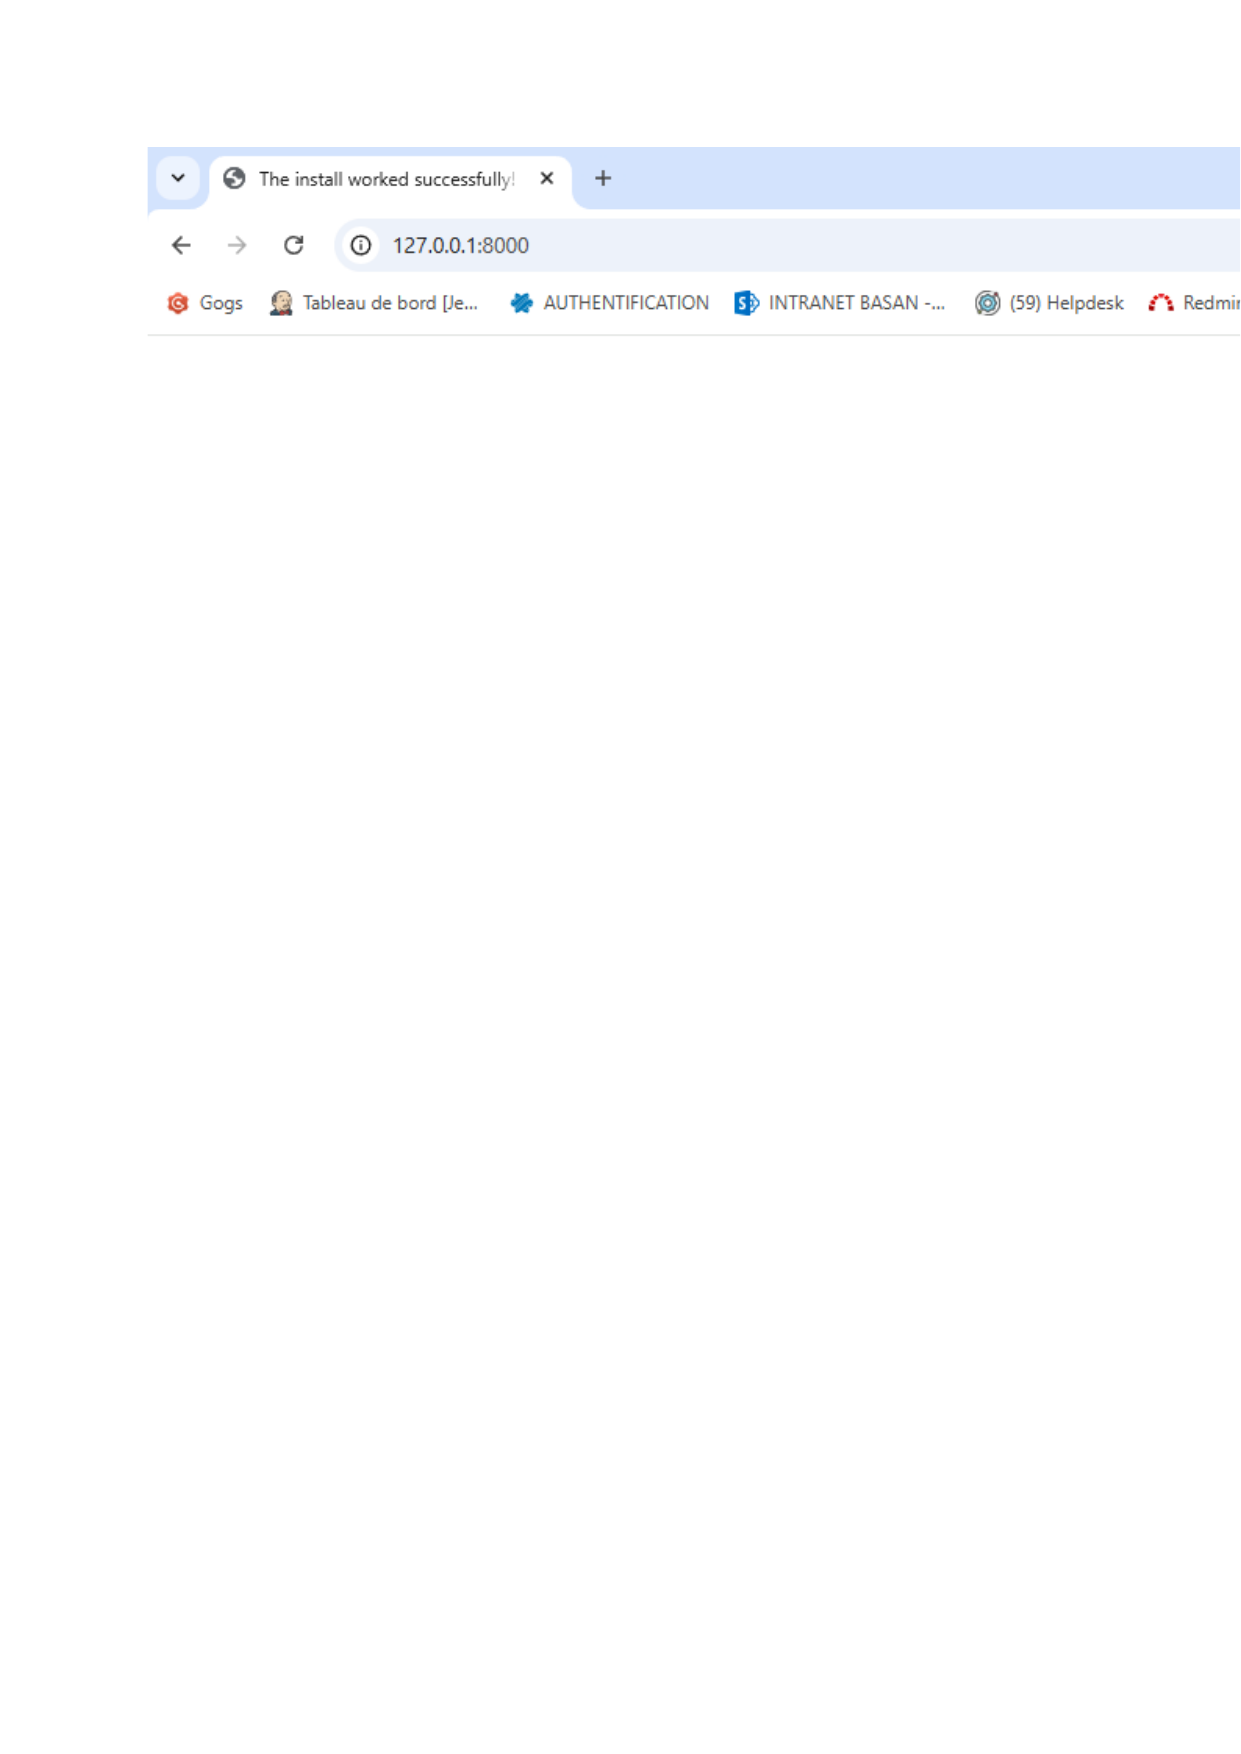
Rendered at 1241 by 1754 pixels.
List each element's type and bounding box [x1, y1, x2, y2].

picture [147, 147, 1241, 1343]
